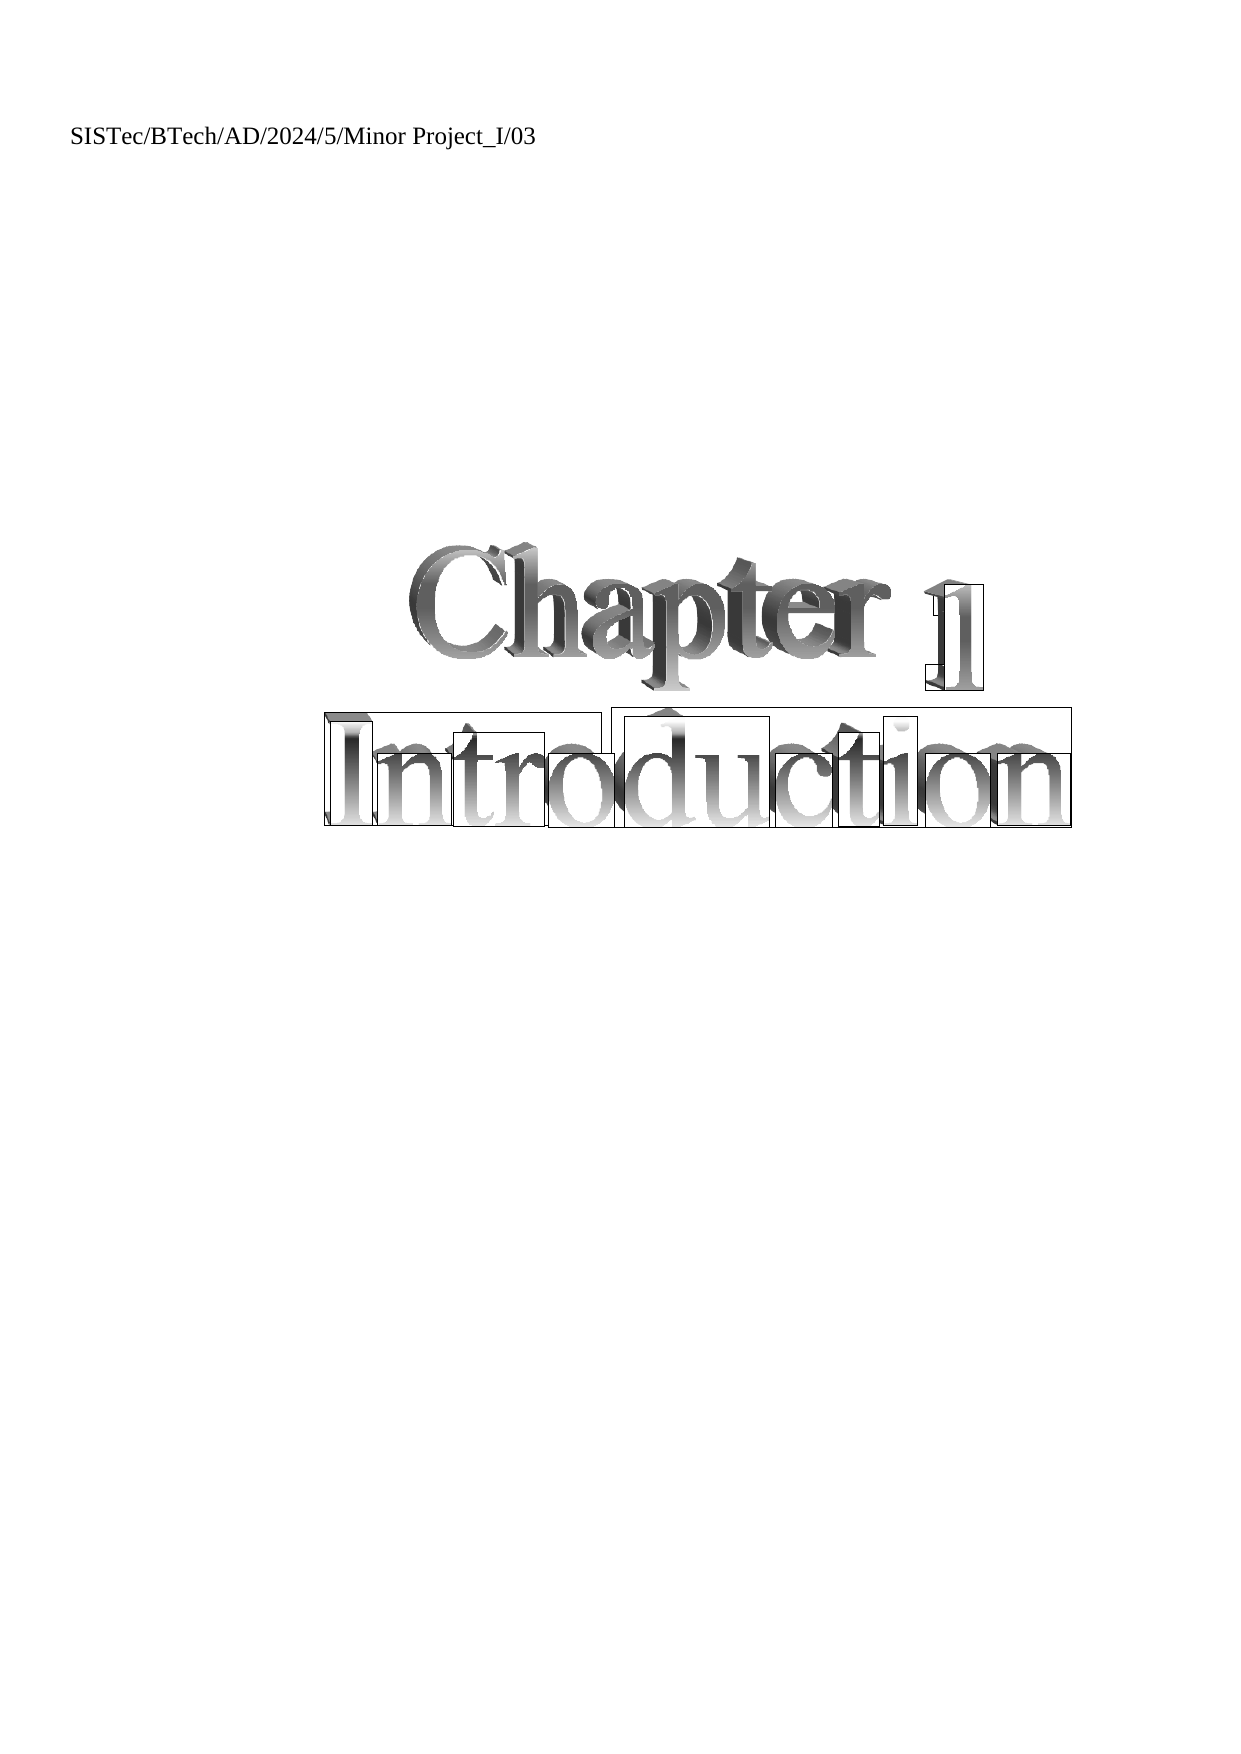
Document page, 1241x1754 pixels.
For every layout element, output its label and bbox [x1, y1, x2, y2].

picture [934, 597, 944, 615]
picture [776, 754, 832, 827]
picture [926, 754, 990, 827]
picture [625, 717, 769, 827]
picture [549, 754, 614, 827]
picture [612, 708, 1071, 827]
picture [378, 754, 451, 825]
picture [839, 733, 879, 826]
picture [926, 665, 944, 690]
picture [409, 542, 891, 691]
picture [331, 722, 372, 825]
picture [454, 733, 544, 826]
picture [998, 754, 1070, 825]
picture [325, 713, 601, 825]
picture [945, 585, 983, 690]
